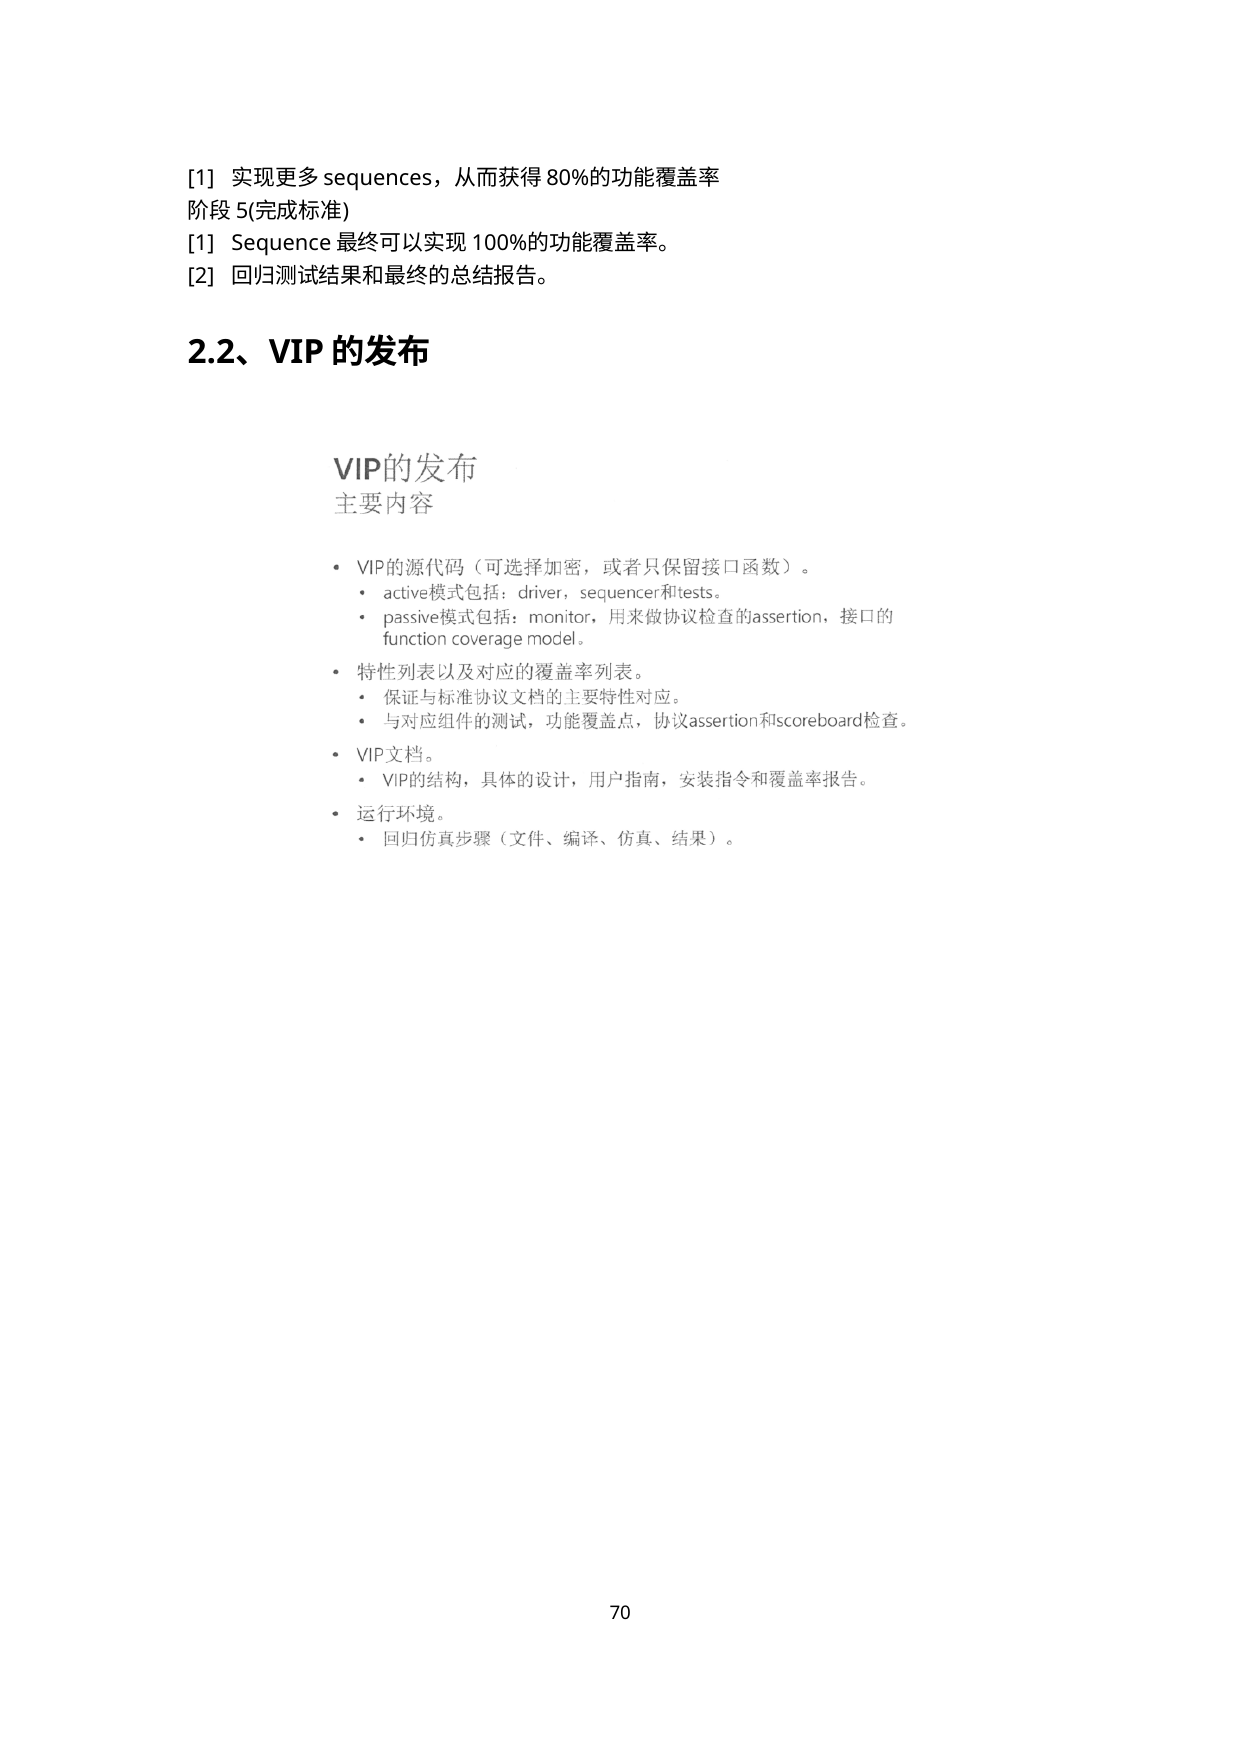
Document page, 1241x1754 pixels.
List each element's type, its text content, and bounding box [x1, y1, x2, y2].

text 阶段5(完成标准) [187, 192, 1053, 225]
list 实现更多sequences，从而获得80%的功能覆盖率 [187, 160, 1053, 192]
list Sequence最终可以实现100%的功能覆盖率。 [187, 225, 1053, 257]
picture [319, 444, 922, 851]
subtitle 2.2、VIP的发布 [187, 317, 1053, 382]
list 回归测试结果和最终的总结报告。 [187, 257, 1053, 290]
